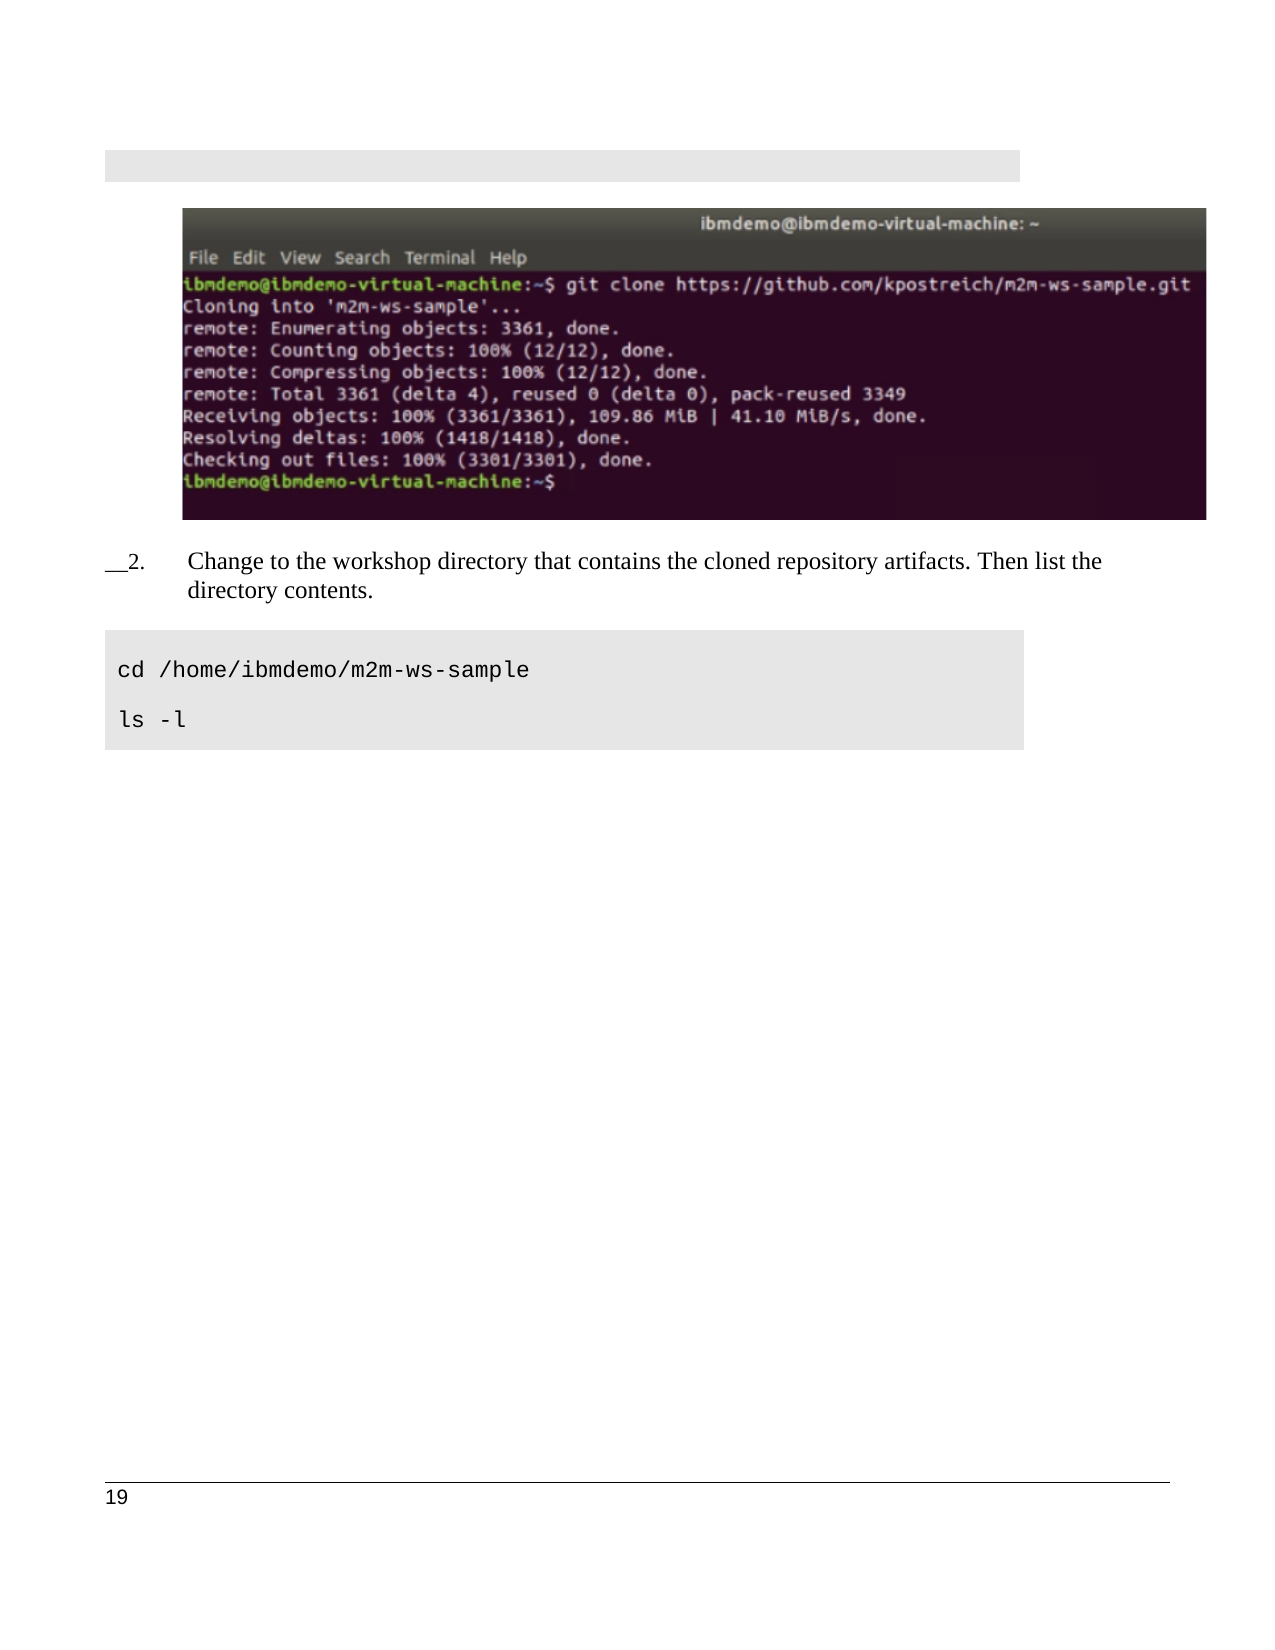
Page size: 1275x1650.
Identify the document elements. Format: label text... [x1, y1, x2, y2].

table_header cd /home/ibmdemo/m2m-ws-sample ls -l [105, 630, 1024, 750]
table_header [105, 150, 1020, 182]
list Change to the workshop directory that contains the cloned repository artifacts. Then list the directory contents. [105, 546, 1170, 603]
picture [180, 208, 1207, 520]
